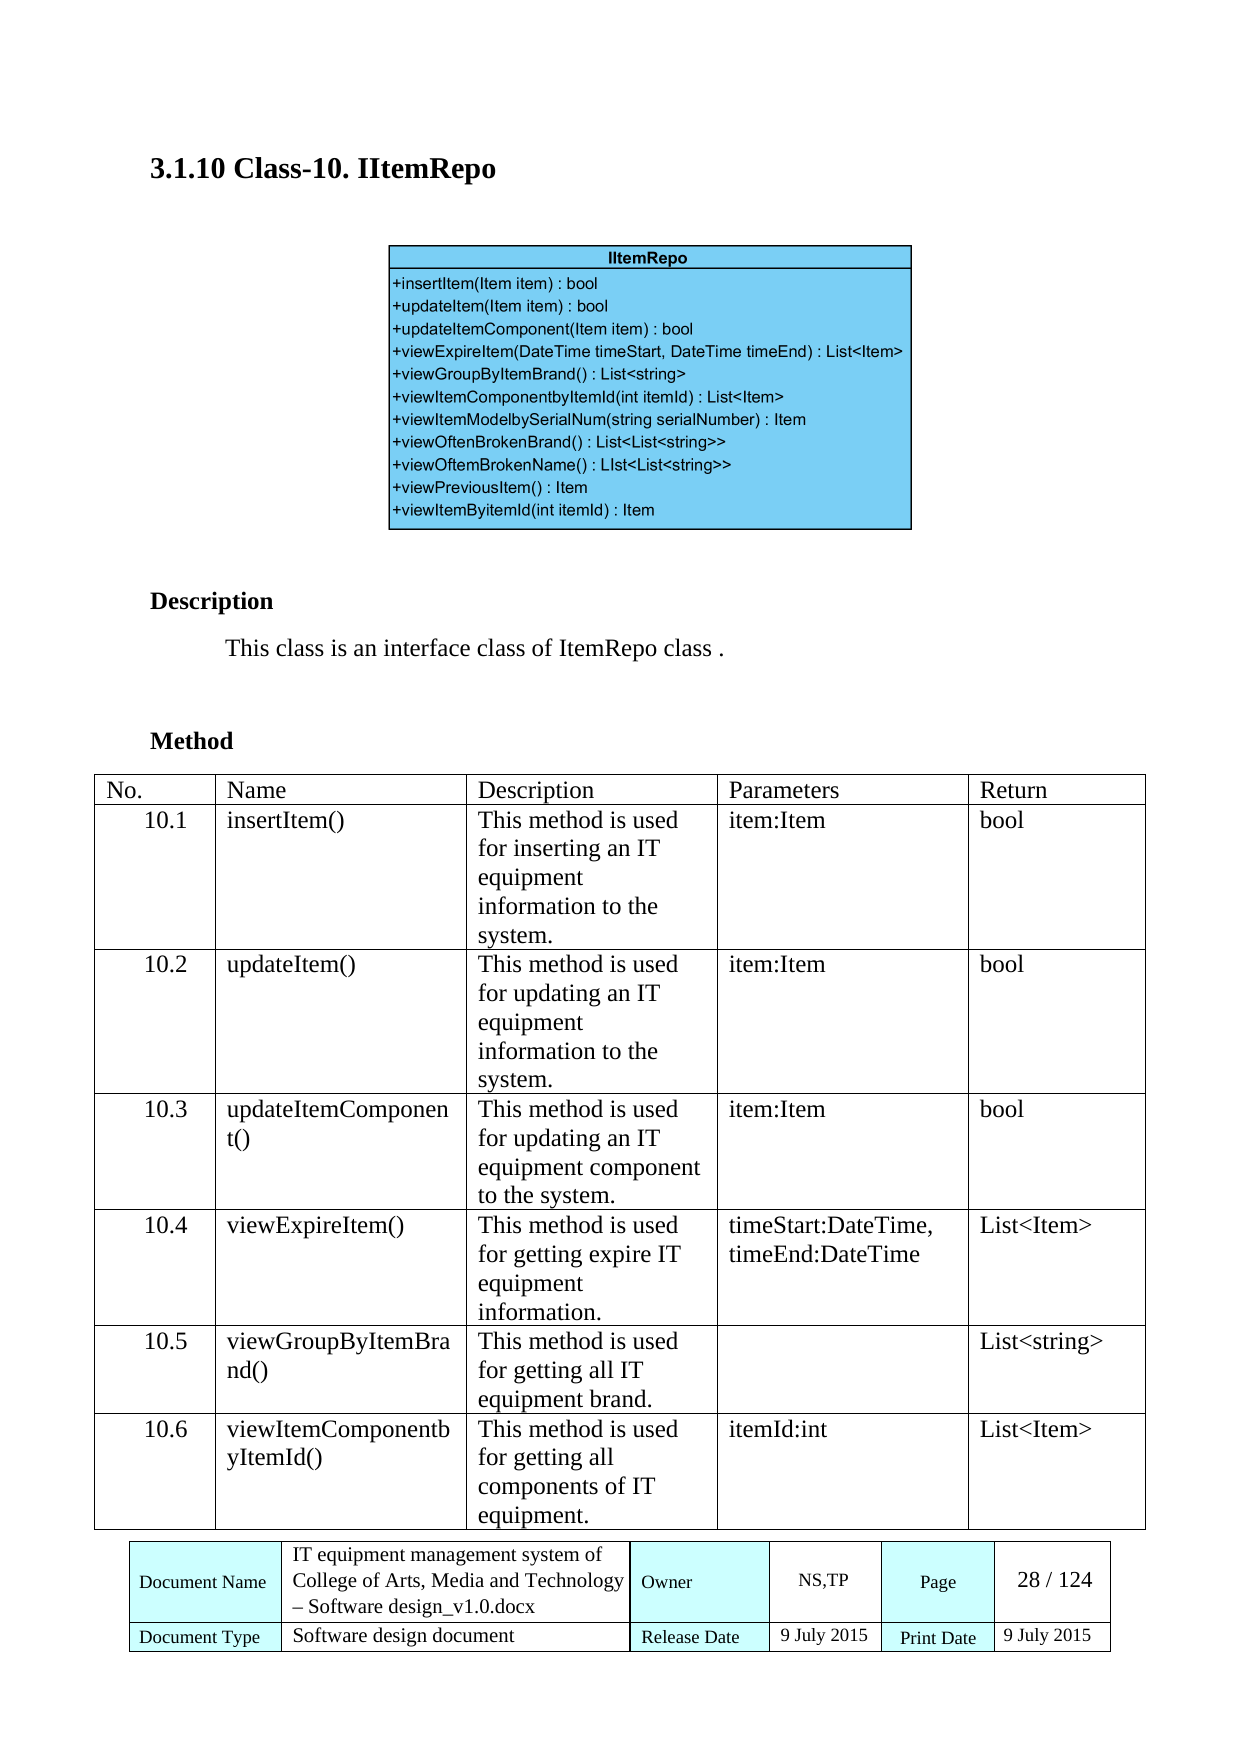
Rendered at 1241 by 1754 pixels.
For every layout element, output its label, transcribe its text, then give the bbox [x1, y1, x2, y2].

table_header Name [216, 775, 466, 804]
table_cell bool [969, 950, 1145, 1093]
table_cell This method is used for updating an IT equipment information to the system. [467, 950, 717, 1093]
table_cell [95, 1414, 215, 1529]
table_cell insertItem() [216, 805, 466, 948]
text Description [150, 586, 1090, 614]
table_cell viewItemComponentbyItemId() [216, 1414, 466, 1529]
table_cell updateItemComponent() [216, 1094, 466, 1209]
picture [386, 242, 917, 535]
table_header Return [969, 775, 1145, 804]
text 3.1.10 Class-10. IItemRepo [150, 150, 1090, 185]
text This class is an interface class of ItemRepo class . [150, 633, 1090, 662]
table_cell This method is used for getting all components of IT equipment. [467, 1414, 717, 1529]
table_cell viewGroupByItemBrand() [216, 1326, 466, 1413]
table_cell updateItem() [216, 950, 466, 1093]
table_cell List<string> [969, 1326, 1145, 1413]
table_cell [95, 1094, 215, 1209]
text Method [150, 726, 1090, 755]
table_cell [95, 950, 215, 1093]
table_cell viewExpireItem() [216, 1210, 466, 1325]
table_cell timeStart:DateTime, timeEnd:DateTime [718, 1210, 968, 1325]
table_cell [95, 805, 215, 948]
table_cell This method is used for inserting an IT equipment information to the system. [467, 805, 717, 948]
table_cell item:Item [718, 1094, 968, 1209]
table_cell [95, 1210, 215, 1325]
table_cell List<Item> [969, 1414, 1145, 1529]
table_cell This method is used for getting expire IT equipment information. [467, 1210, 717, 1325]
table_cell [95, 1326, 215, 1413]
table_header Parameters [718, 775, 968, 804]
table_cell itemId:int [718, 1414, 968, 1529]
table_cell item:Item [718, 805, 968, 948]
table_cell bool [969, 805, 1145, 948]
table_cell [718, 1326, 968, 1413]
table_cell List<Item> [969, 1210, 1145, 1325]
table_header Description [467, 775, 717, 804]
table_cell item:Item [718, 950, 968, 1093]
table_header No. [95, 775, 215, 804]
table_cell This method is used for getting all IT equipment brand. [467, 1326, 717, 1413]
table_cell This method is used for updating an IT equipment component to the system. [467, 1094, 717, 1209]
table_cell bool [969, 1094, 1145, 1209]
